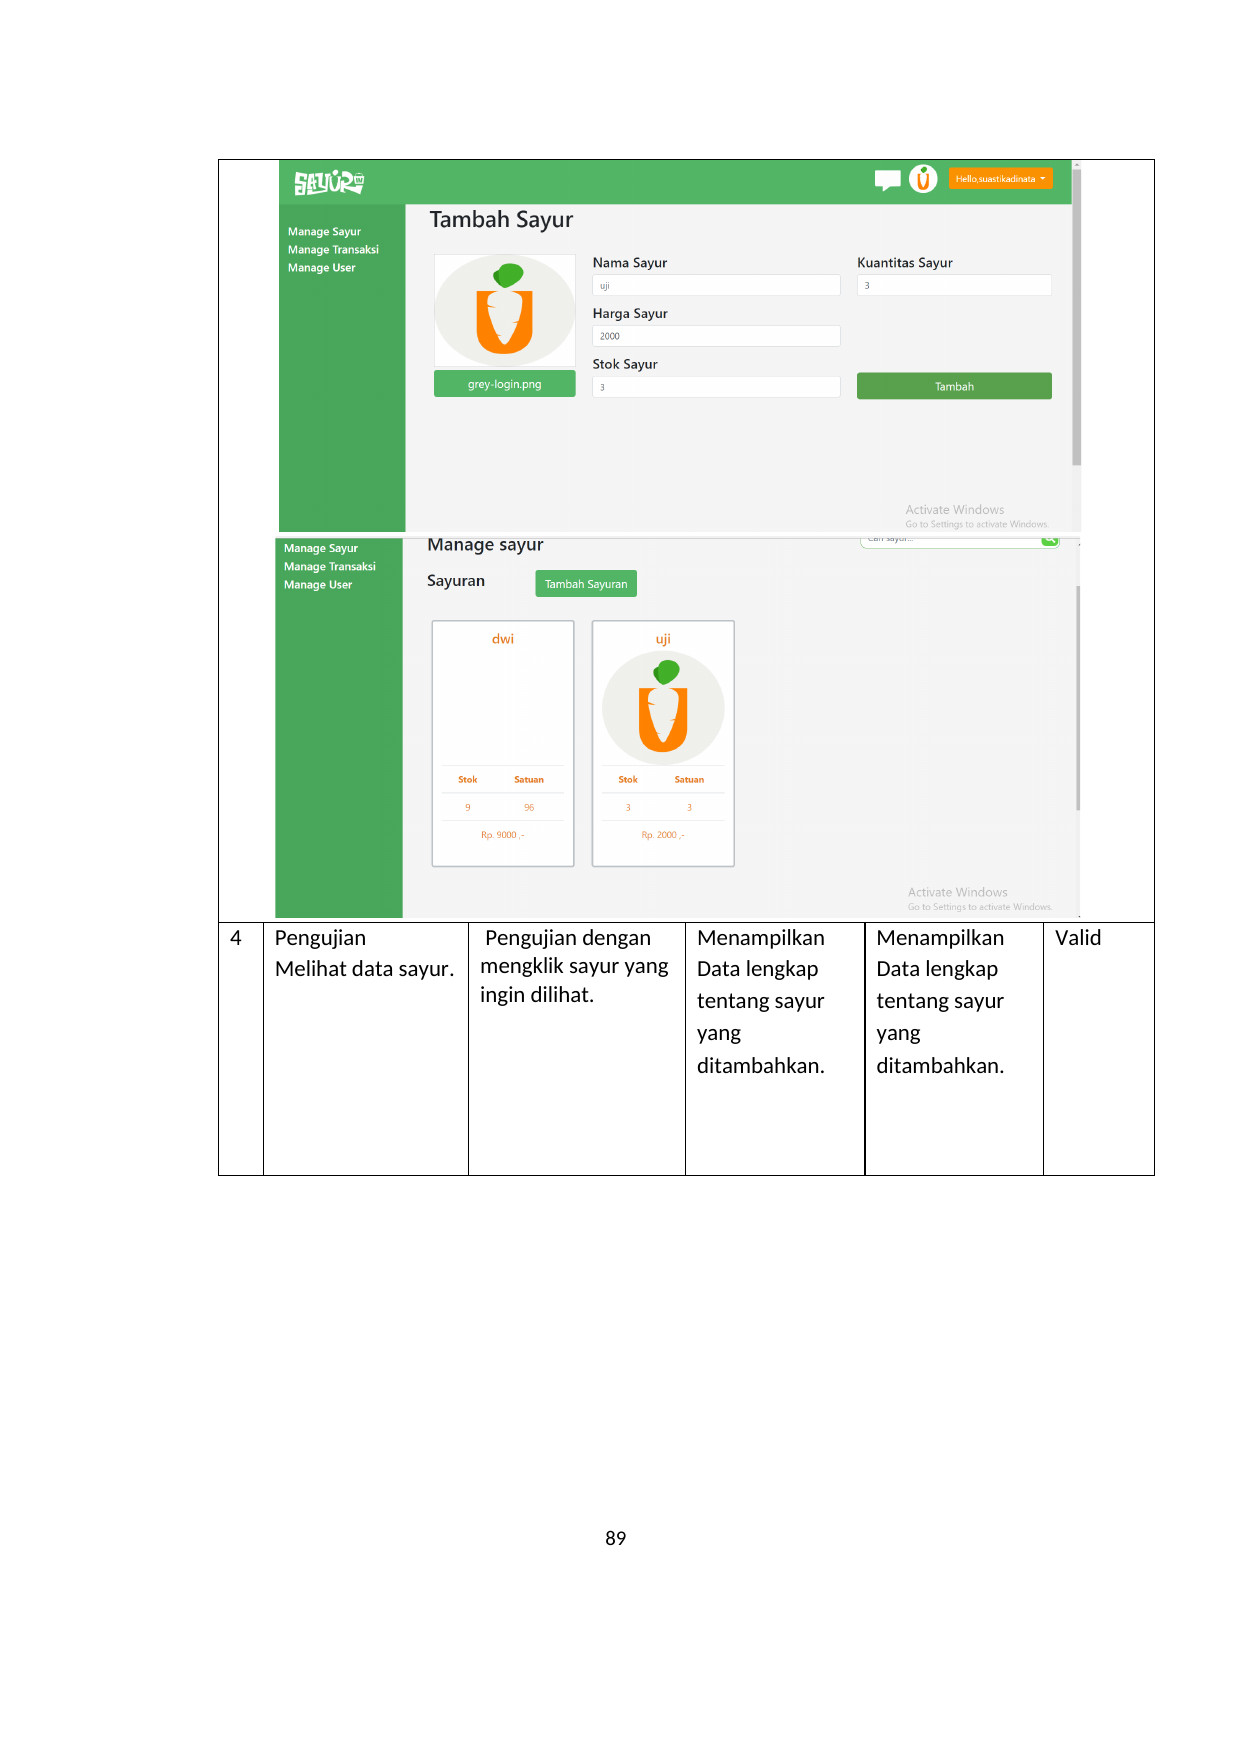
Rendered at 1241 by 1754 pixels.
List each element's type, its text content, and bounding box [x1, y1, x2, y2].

picture [278, 160, 1082, 532]
table_cell Valid [1044, 923, 1154, 1174]
table_cell Pengujian Melihat data sayur. [264, 923, 468, 1174]
picture [275, 536, 1081, 918]
table_cell [219, 160, 263, 922]
table_cell 4 [219, 923, 263, 1174]
table_cell [263, 160, 1154, 922]
table_cell Menampilkan Data lengkap tentang sayur yang ditambahkan. [866, 923, 1043, 1174]
table_cell Pengujian dengan mengklik sayur yang ingin dilihat. [469, 923, 685, 1174]
table_cell Menampilkan Data lengkap tentang sayur yang ditambahkan. [686, 923, 864, 1174]
